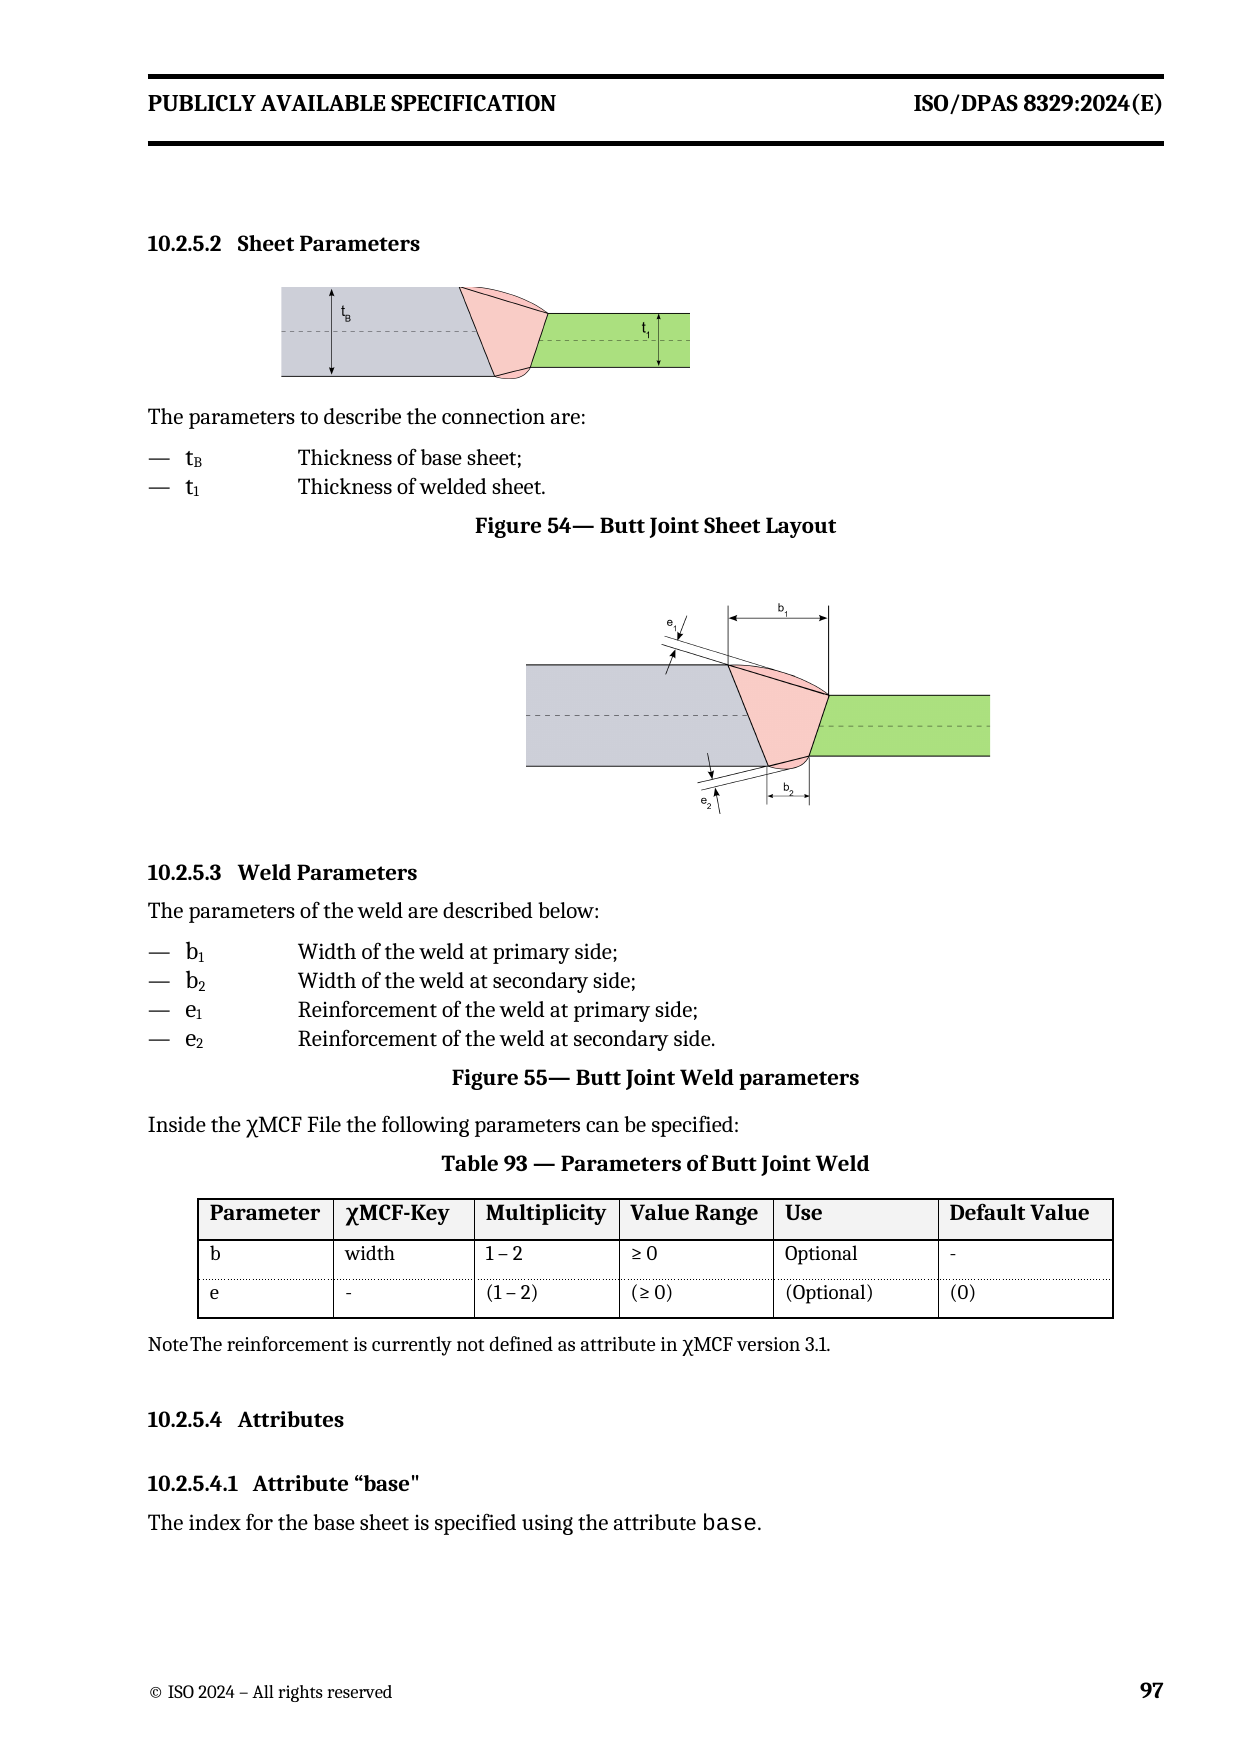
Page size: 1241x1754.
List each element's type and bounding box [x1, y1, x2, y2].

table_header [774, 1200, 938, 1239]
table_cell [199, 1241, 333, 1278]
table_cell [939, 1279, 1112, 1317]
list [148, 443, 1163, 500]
picture [281, 287, 690, 379]
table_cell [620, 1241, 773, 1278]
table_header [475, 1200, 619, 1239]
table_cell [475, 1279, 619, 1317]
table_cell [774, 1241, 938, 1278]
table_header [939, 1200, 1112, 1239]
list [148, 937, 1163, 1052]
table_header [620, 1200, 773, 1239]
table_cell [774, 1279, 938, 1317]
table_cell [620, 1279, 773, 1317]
picture [526, 603, 991, 814]
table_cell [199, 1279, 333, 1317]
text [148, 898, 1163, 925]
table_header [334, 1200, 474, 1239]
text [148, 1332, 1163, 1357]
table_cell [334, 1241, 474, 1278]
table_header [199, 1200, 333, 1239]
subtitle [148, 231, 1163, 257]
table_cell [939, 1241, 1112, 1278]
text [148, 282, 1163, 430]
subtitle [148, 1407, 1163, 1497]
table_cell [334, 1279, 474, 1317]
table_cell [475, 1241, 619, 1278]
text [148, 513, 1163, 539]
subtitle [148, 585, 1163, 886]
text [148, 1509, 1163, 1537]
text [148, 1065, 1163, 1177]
